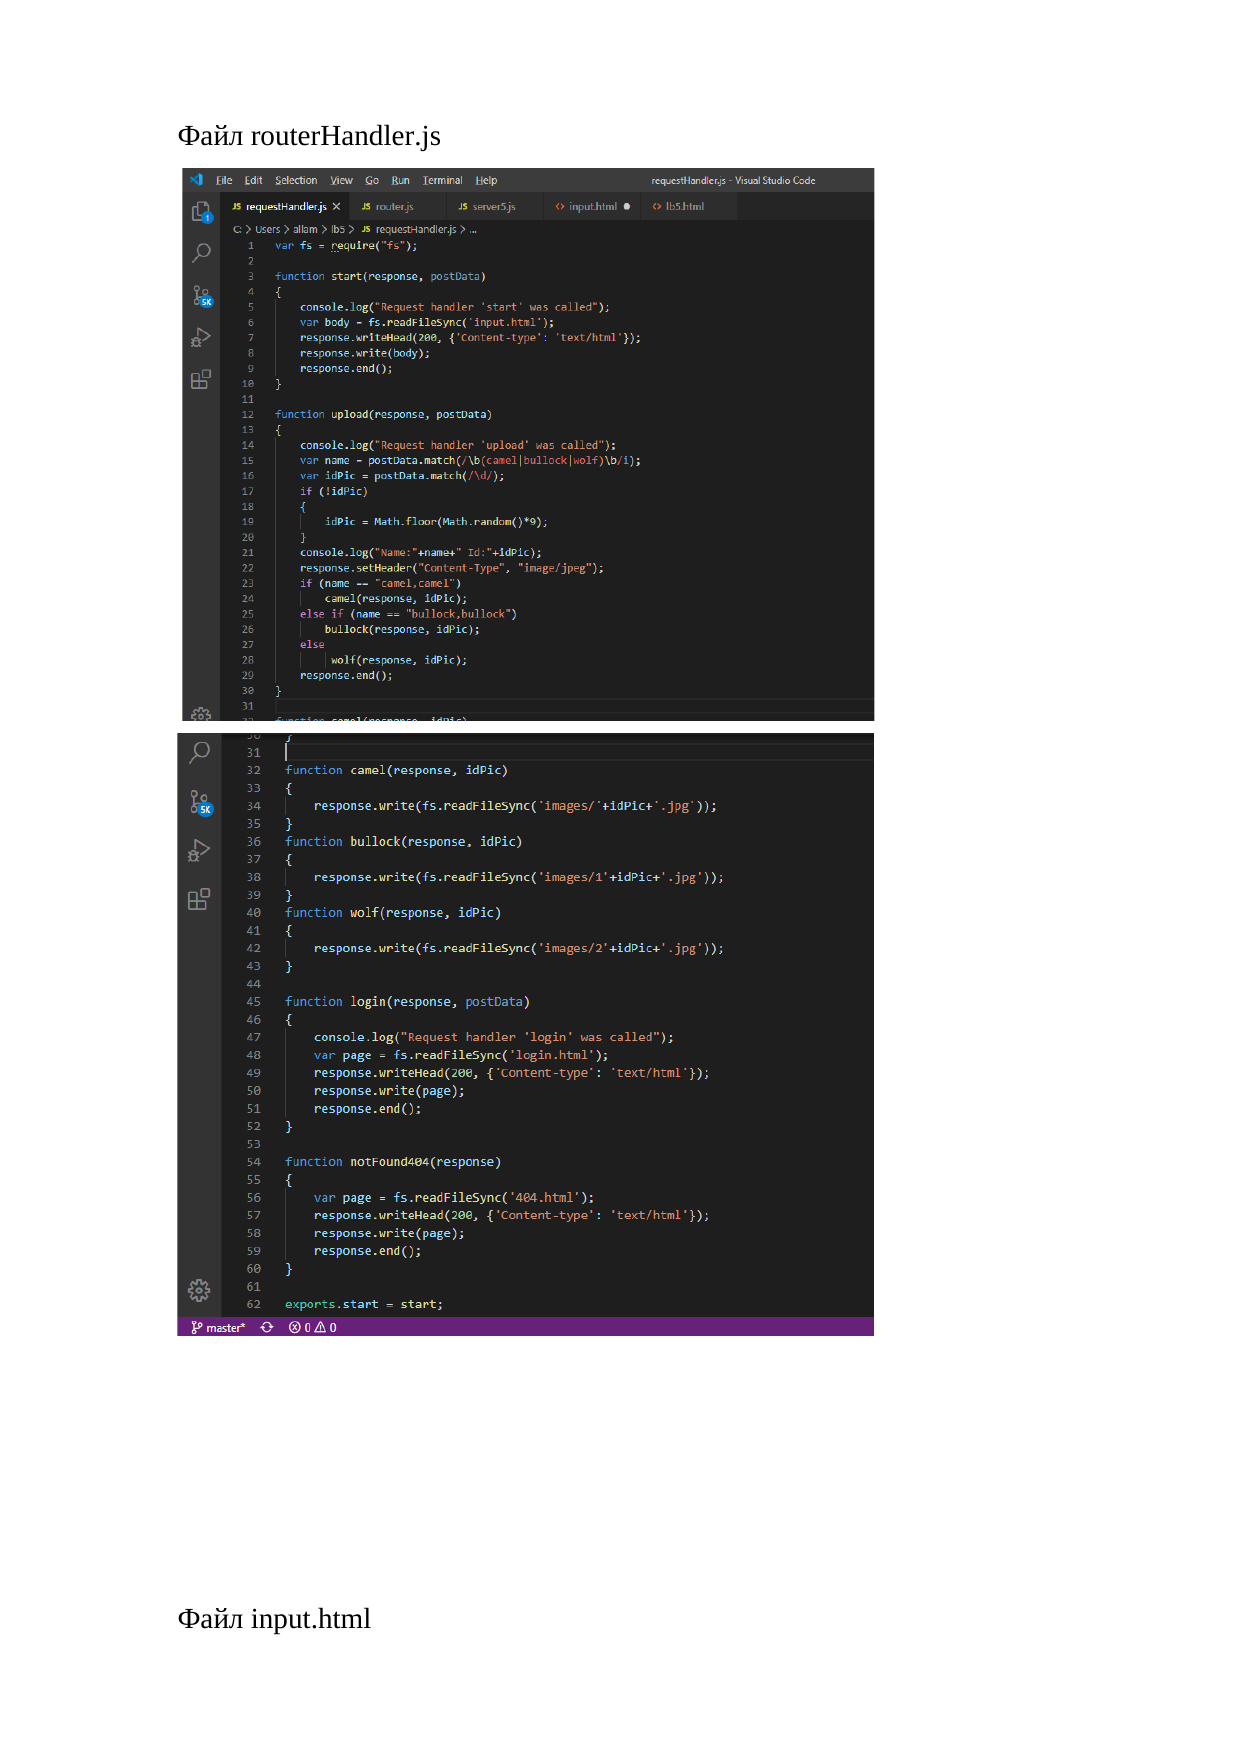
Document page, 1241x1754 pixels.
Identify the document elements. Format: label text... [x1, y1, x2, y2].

text Файл input.html [177, 1601, 1152, 1634]
picture [177, 733, 874, 1336]
picture [182, 168, 875, 721]
text Файл routerHandler.js [177, 118, 1152, 152]
